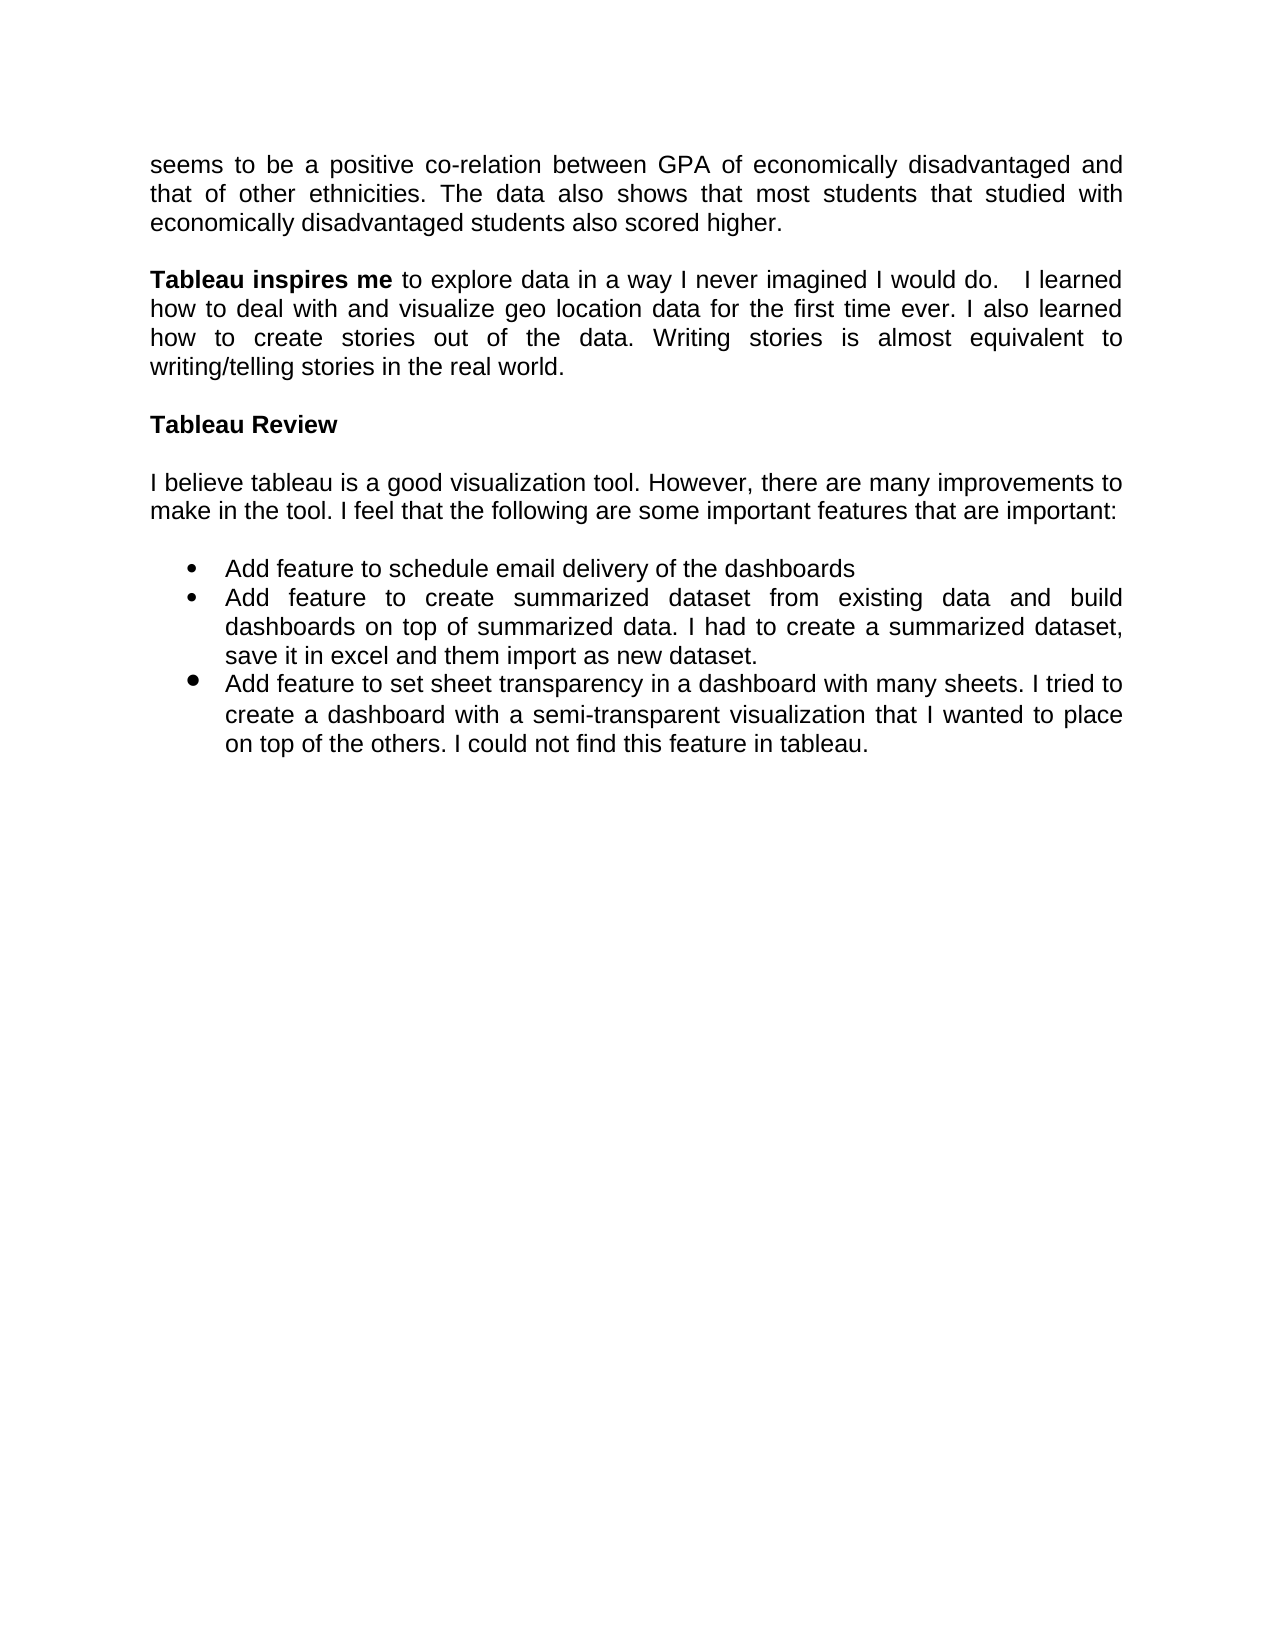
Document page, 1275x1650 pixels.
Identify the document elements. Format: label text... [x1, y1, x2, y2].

list Add feature to create summarized dataset from existing data and build dashboards on top of summarized data. I had to create a summarized dataset, save it in excel and them import as new dataset. [187, 583, 1125, 669]
text Tableau inspires me to explore data in a way I never imagined I would do. I learned how to deal with and visualize geo location data for the first time ever. I also learned how to create stories out of the data. Writing stories is almost equivalent to writing/telling stories in the real world. [150, 265, 1125, 380]
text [150, 150, 1125, 236]
text I believe tableau is a good visualization tool. However, there are many improvements to make in the tool. I feel that the following are some important features that are important: [150, 467, 1125, 525]
list Add feature to set sheet transparency in a dashboard with many sheets. I tried to create a dashboard with a semi-transparent visualization that I wanted to place on top of the others. I could not find this feature in tableau. [187, 669, 1125, 757]
list Add feature to schedule email delivery of the dashboards [187, 554, 1125, 583]
text Tableau Review [150, 409, 1125, 438]
